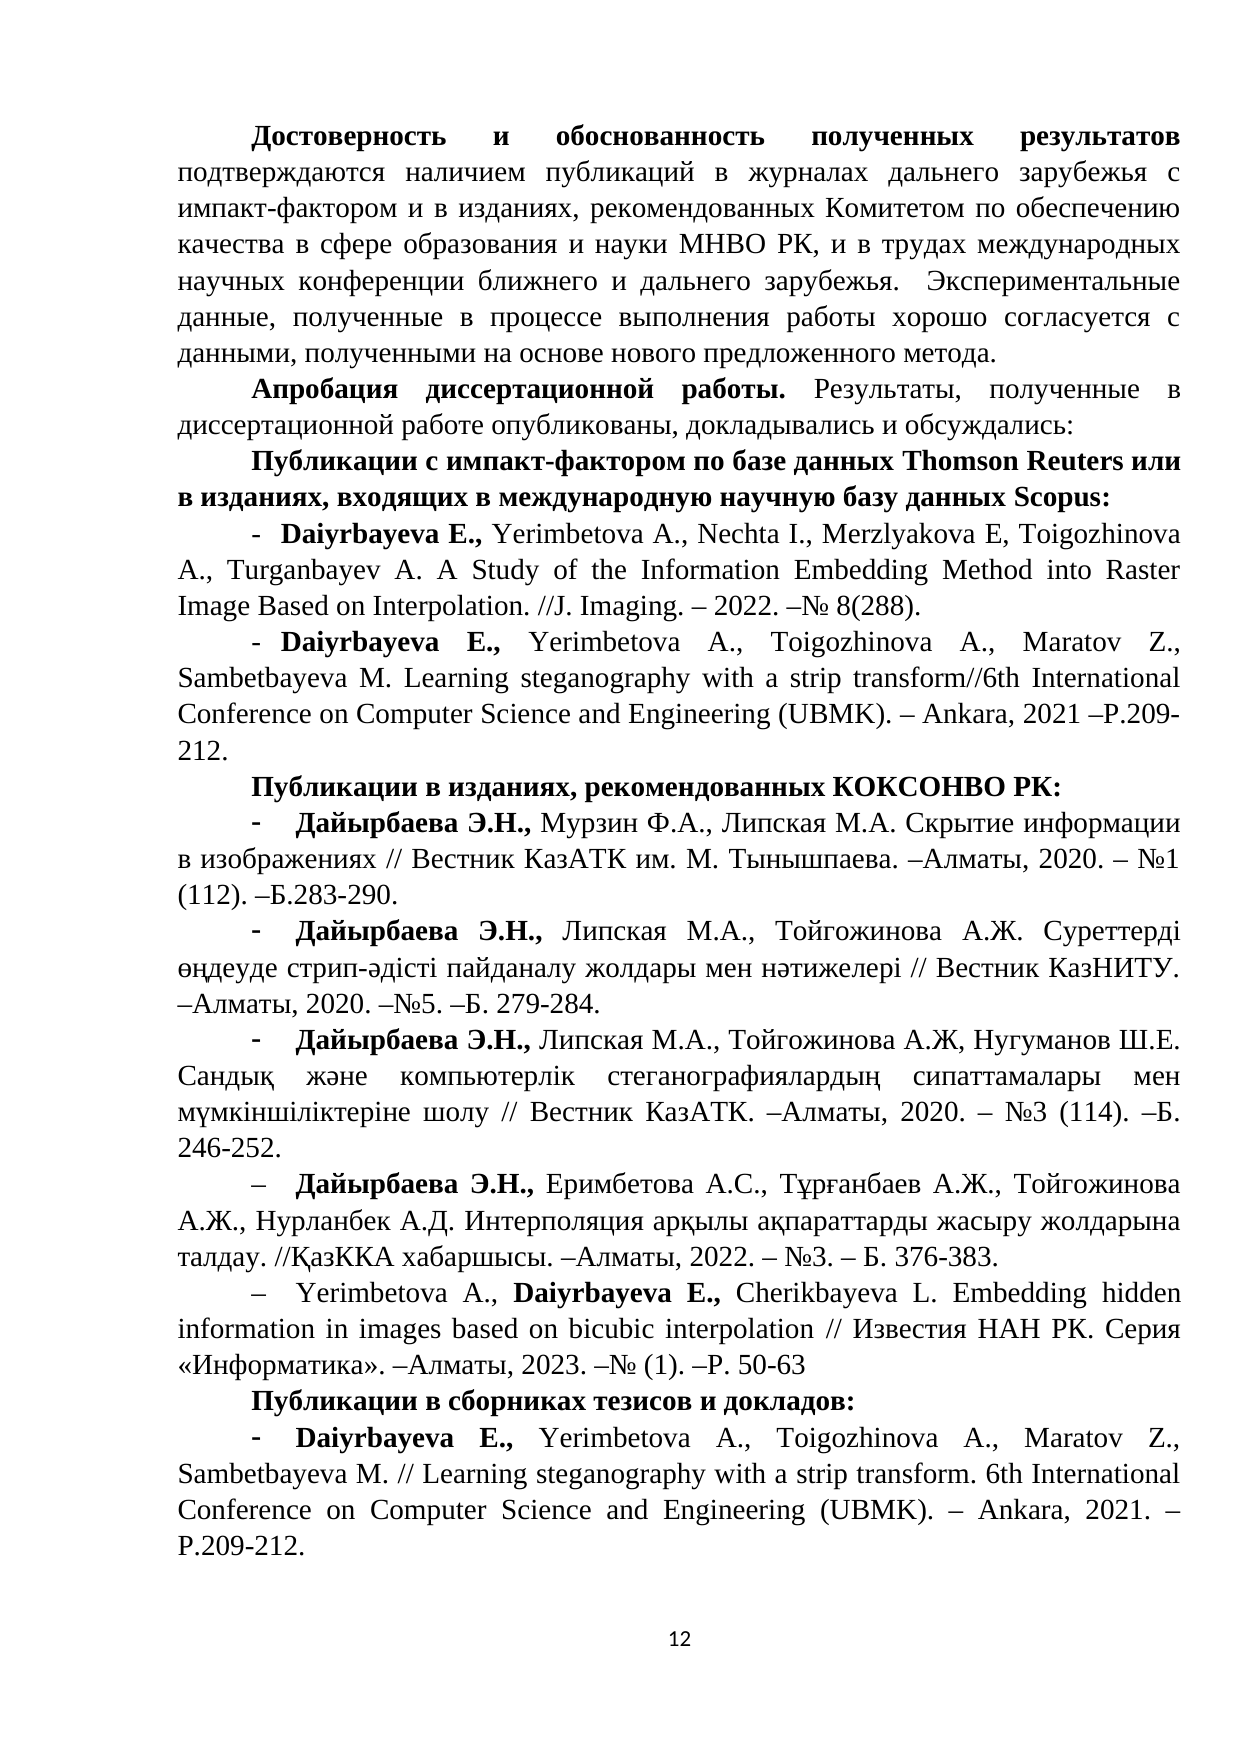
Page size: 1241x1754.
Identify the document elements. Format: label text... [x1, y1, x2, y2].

list Yerimbetova A., Daiyrbayeva E., Cherikbayeva L. Embedding hidden information in images based on bicubic interpolation // Известия НАН РК. Серия «Информатика». –Алматы, 2023. –№ (1). –P. 50-63 [177, 1275, 1181, 1381]
list Дайырбаева Э.Н., Липская М.А., Тойгожинова А.Ж, Нугуманов Ш.Е. Сандық және компьютерлік стеганографиялардың сипаттамалары мен мүмкіншіліктеріне шолу // Вестник КазАТК. –Алматы, 2020. – №3 (114). –Б. 246-252. [177, 1022, 1181, 1164]
text Публикации в изданиях, рекомендованных КОКСОНВО РК: [177, 769, 1181, 802]
list Daiyrbayeva E., Yerimbetova A., Toigozhinova A., Maratov Z., Sambetbayeva M. Learning steganography with a strip transform//6th International Conference on Computer Science and Engineering (UBMK). – Ankara, 2021 –P.209-212. [177, 624, 1181, 766]
list Дайырбаева Э.Н., Еримбетова А.С., Тұрғанбаев А.Ж., Тойгожинова А.Ж., Нурланбек А.Д. Интерполяция арқылы ақпараттарды жасыру жолдарына талдау. //ҚазККА хабаршысы. –Алматы, 2022. – №3. – Б. 376-383. [177, 1167, 1181, 1272]
text Достоверность и обоснованность полученных результатов подтверждаются наличием публикаций в журналах дальнего зарубежья с импакт-фактором и в изданиях, рекомендованных Комитетом по обеспечению качества в сфере образования и науки МНВО РК, и в трудах международных научных конференции ближнего и дальнего зарубежья. Экспериментальные данные, полученные в процессе выполнения работы хорошо согласуется с данными, полученными на основе нового предложенного метода. [177, 118, 1181, 368]
text Публикации в сборниках тезисов и докладов: [177, 1383, 1181, 1417]
list Daiyrbayeva E., Yerimbetova A., Toigozhinova A., Maratov Z., Sambetbayeva M. // Learning steganography with a strip transform. 6th International Conference on Computer Science and Engineering (UBMK). – Ankara, 2021. – P.209-212. [177, 1420, 1181, 1562]
list Дайырбаева Э.Н., Липская М.А., Тойгожинова А.Ж. Суреттерді өңдеуде стрип-әдісті пайданалу жолдары мен нәтижелері // Вестник КазНИТУ. –Алматы, 2020. –№5. –Б. 279-284. [177, 913, 1181, 1019]
list Дайырбаева Э.Н., Мурзин Ф.А., Липская М.А. Скрытие информации в изображениях // Вестник КазАТК им. М. Тынышпаева. –Алматы, 2020. – №1 (112). –Б.283-290. [177, 805, 1181, 911]
list Daiyrbayeva E., Yerimbetova A., Nechta I., Merzlyakova E, Toigozhinova A., Turganbayev A. A Study of the Information Embedding Method into Raster Image Based on Interpolation. //J. Imaging. – 2022. –№ 8(288). [177, 516, 1181, 622]
text Публикации с импакт-фактором по базе данных Thomson Reuters или в изданиях, входящих в международную научную базу данных Scopus: [177, 443, 1181, 513]
text Апробация диссертационной работы. Результаты, полученные в диссертационной работе опубликованы, докладывались и обсуждались: [177, 371, 1181, 441]
